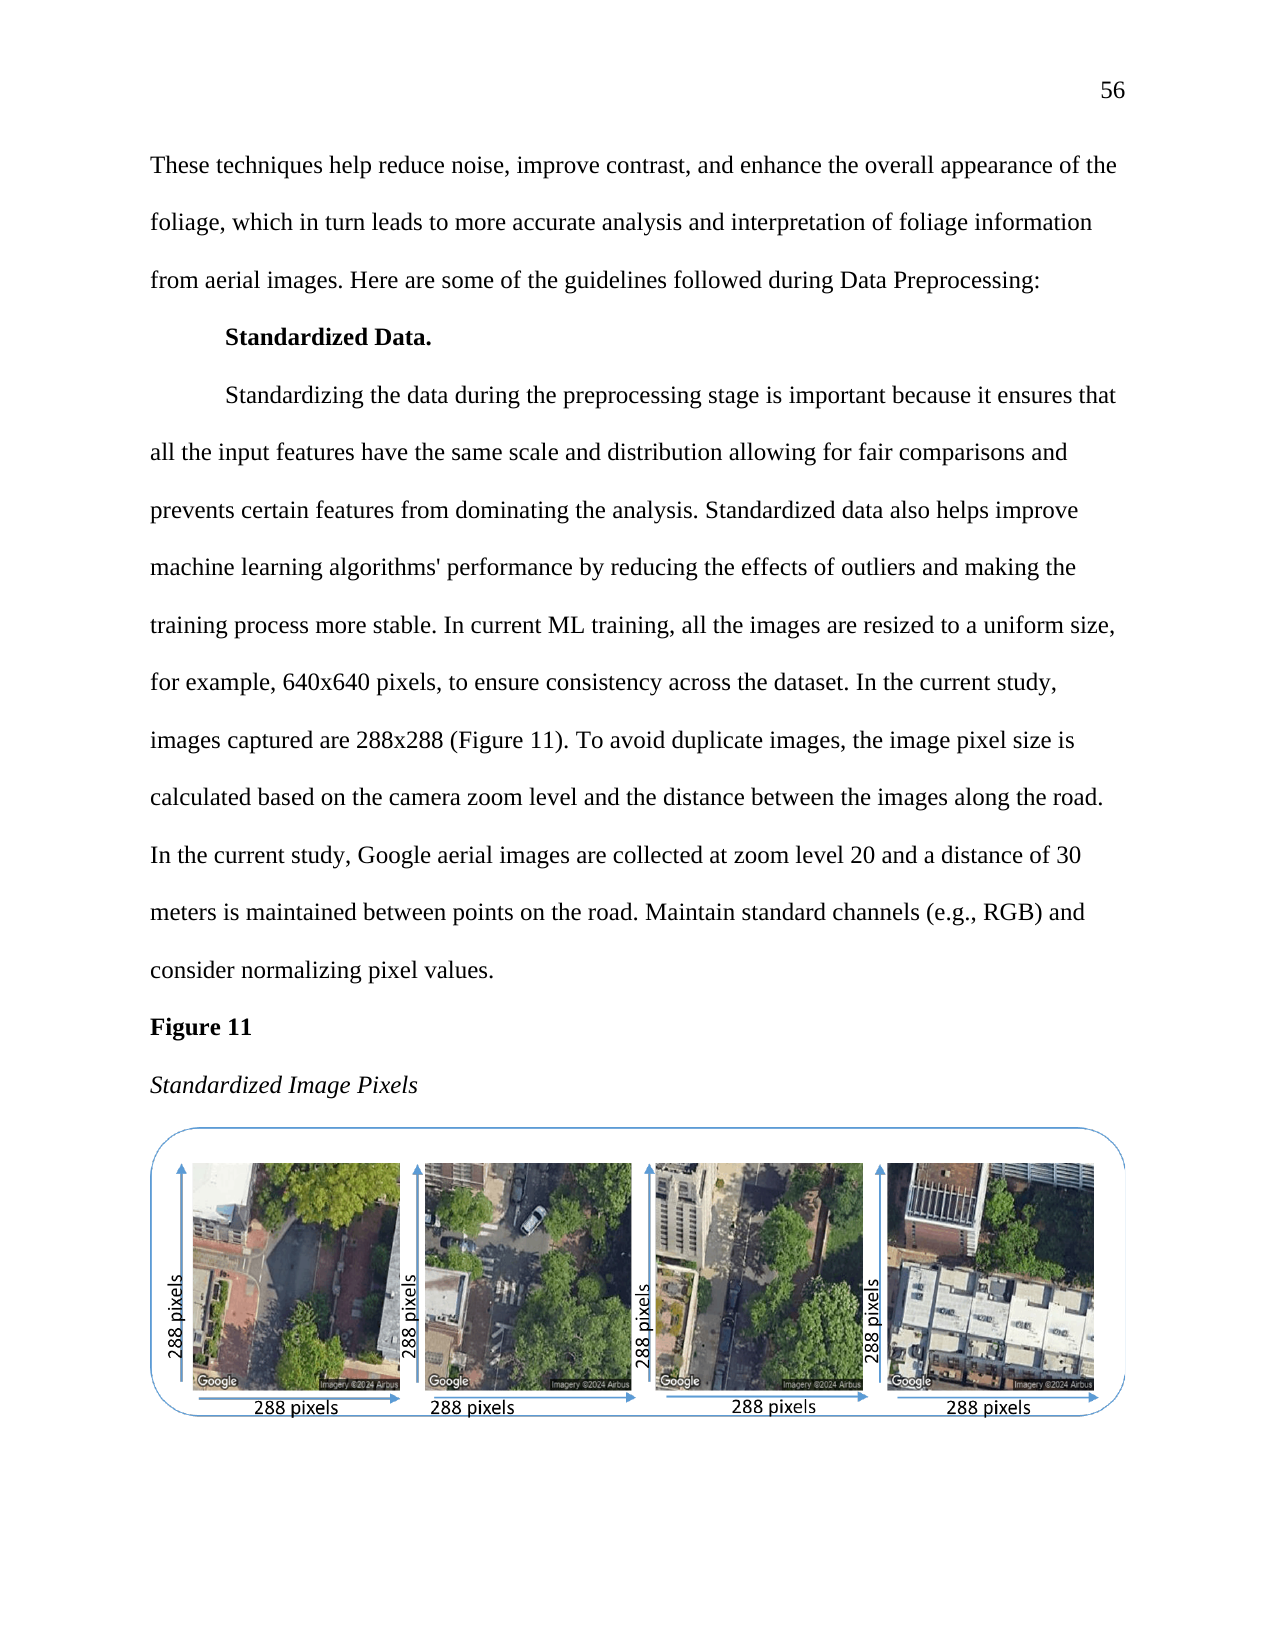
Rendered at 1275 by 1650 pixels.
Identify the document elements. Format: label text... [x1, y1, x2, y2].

subtitle Standardized Data. [225, 322, 1125, 351]
text Standardizing the data during the preprocessing stage is important because it ensures that all the input features have the same scale and distribution allowing for fair comparisons and prevents certain features from dominating the analysis. Standardized data also helps improve machine learning algorithms' performance by reducing the effects of outliers and making the training process more stable. In current ML training, all the images are resized to a uniform size, for example, 640x640 pixels, to ensure consistency across the dataset. In the current study, images captured are 288x288 (Figure 11). To avoid duplicate images, the image pixel size is calculated based on the camera zoom level and the distance between the images along the road. In the current study, Google aerial images are collected at zoom level 20 and a distance of 30 meters is maintained between points on the road. Maintain standard channels (e.g., RGB) and consider normalizing pixel values. [150, 380, 1125, 984]
picture [150, 1127, 1125, 1421]
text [150, 150, 1125, 294]
text Figure 11 Standardized Image Pixels [150, 1012, 1125, 1099]
